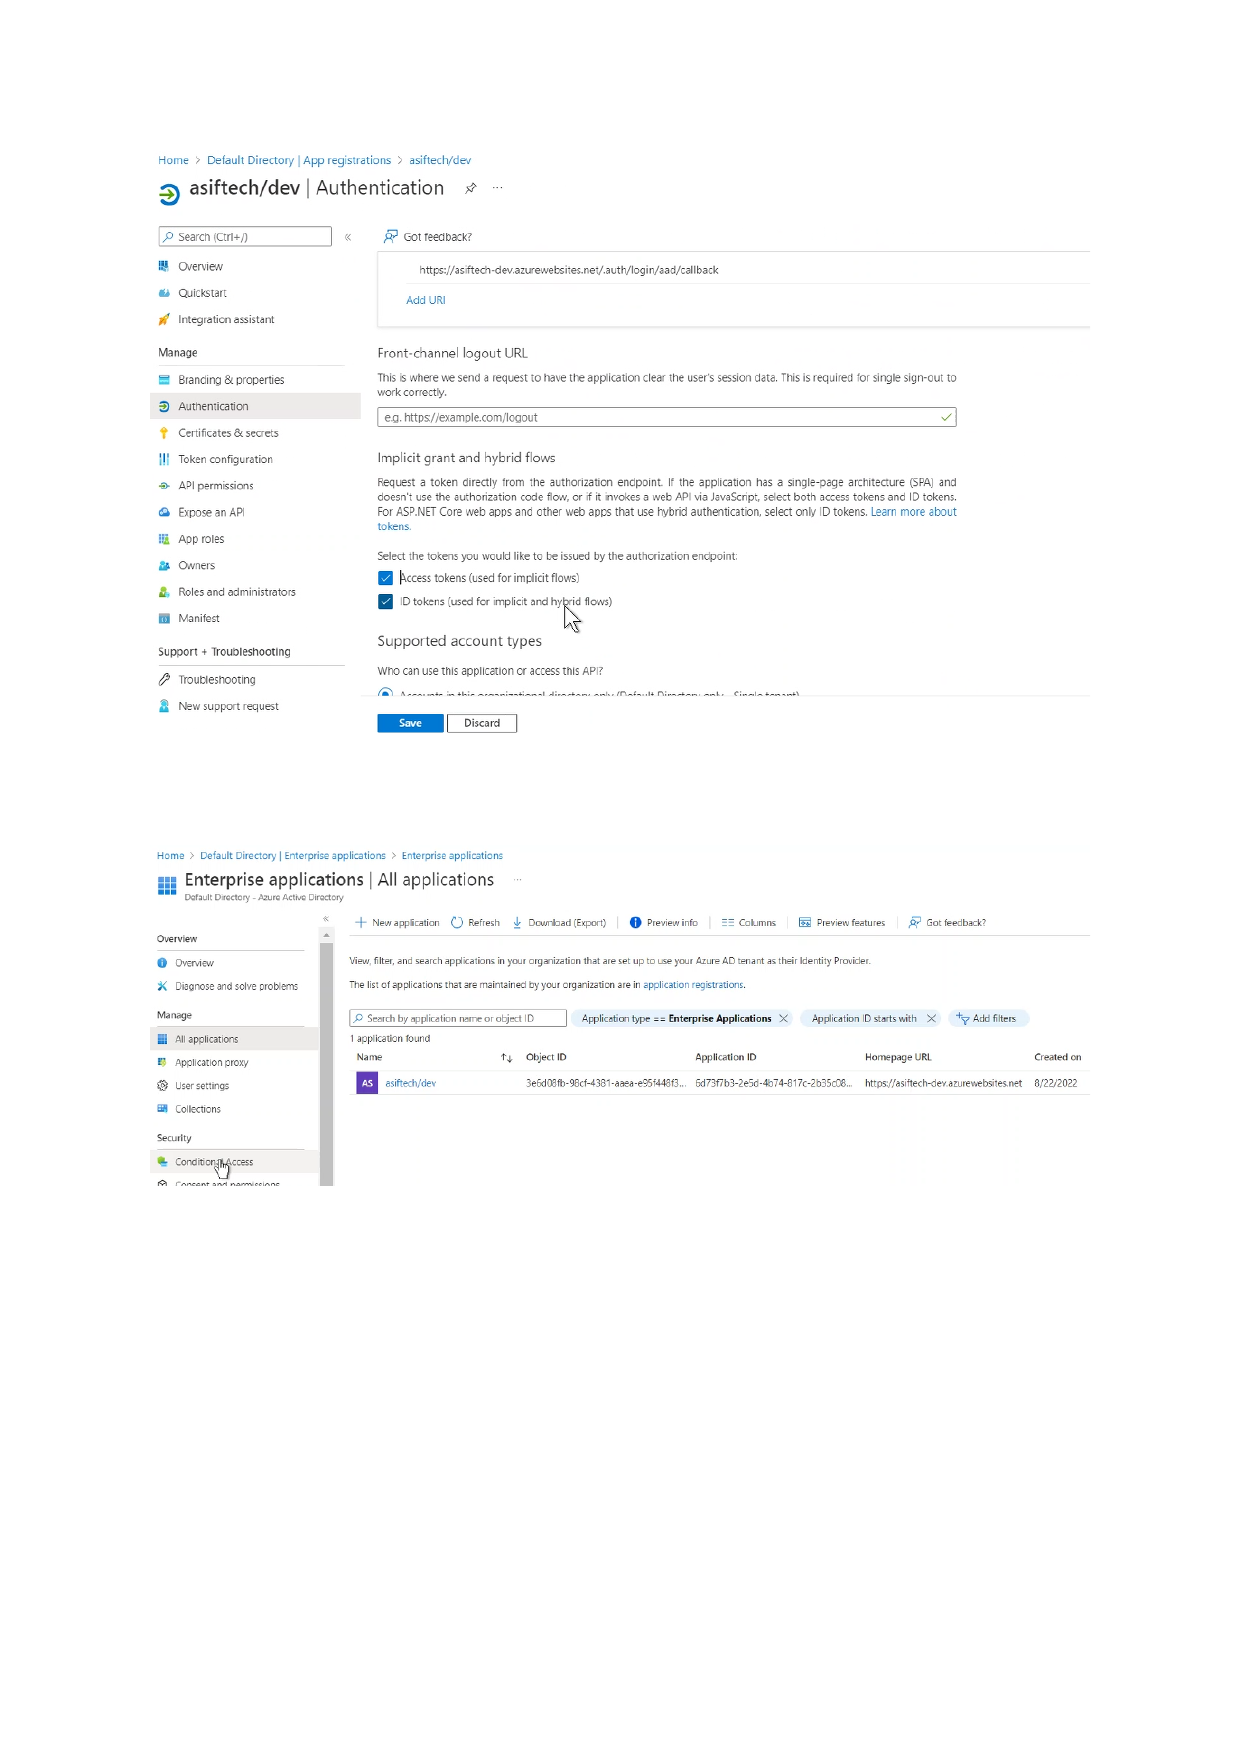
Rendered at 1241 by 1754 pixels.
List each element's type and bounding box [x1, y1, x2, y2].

picture [150, 150, 1091, 733]
picture [150, 845, 1091, 1186]
